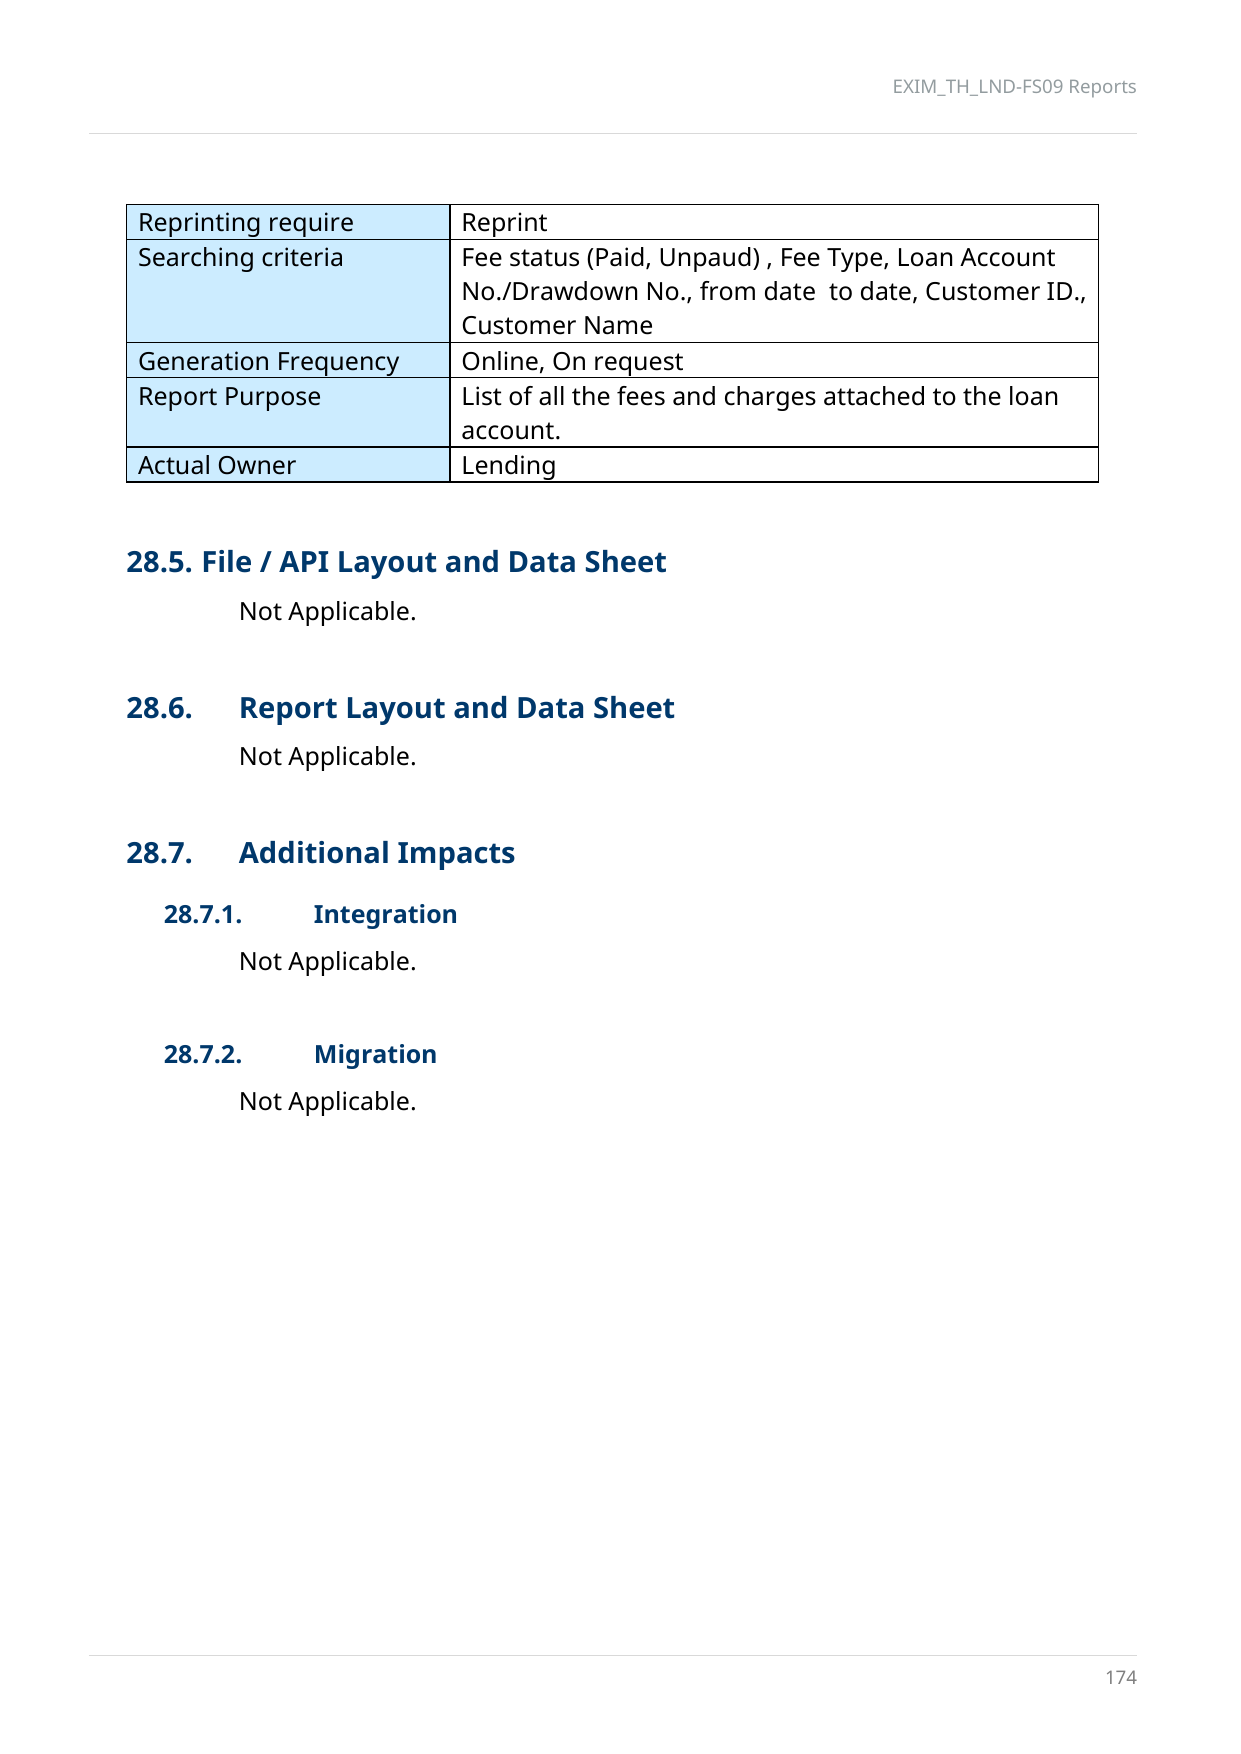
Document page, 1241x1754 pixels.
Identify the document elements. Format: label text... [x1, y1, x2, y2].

text Not Applicable. [164, 1083, 1137, 1117]
text Not Applicable. [164, 594, 1137, 628]
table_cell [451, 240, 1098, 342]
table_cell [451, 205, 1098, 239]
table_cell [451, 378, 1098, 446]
text Not Applicable. [164, 943, 1137, 977]
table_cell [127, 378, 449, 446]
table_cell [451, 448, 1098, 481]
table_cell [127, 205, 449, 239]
text Not Applicable. [164, 739, 1137, 773]
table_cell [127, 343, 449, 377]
subtitle Integration [164, 897, 1137, 931]
subtitle Migration [164, 1037, 1137, 1071]
subtitle Additional Impacts [126, 832, 1137, 872]
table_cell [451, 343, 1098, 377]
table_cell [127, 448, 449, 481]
subtitle Report Layout and Data Sheet [126, 687, 1137, 727]
subtitle File / API Layout and Data Sheet [126, 542, 1137, 581]
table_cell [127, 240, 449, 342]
